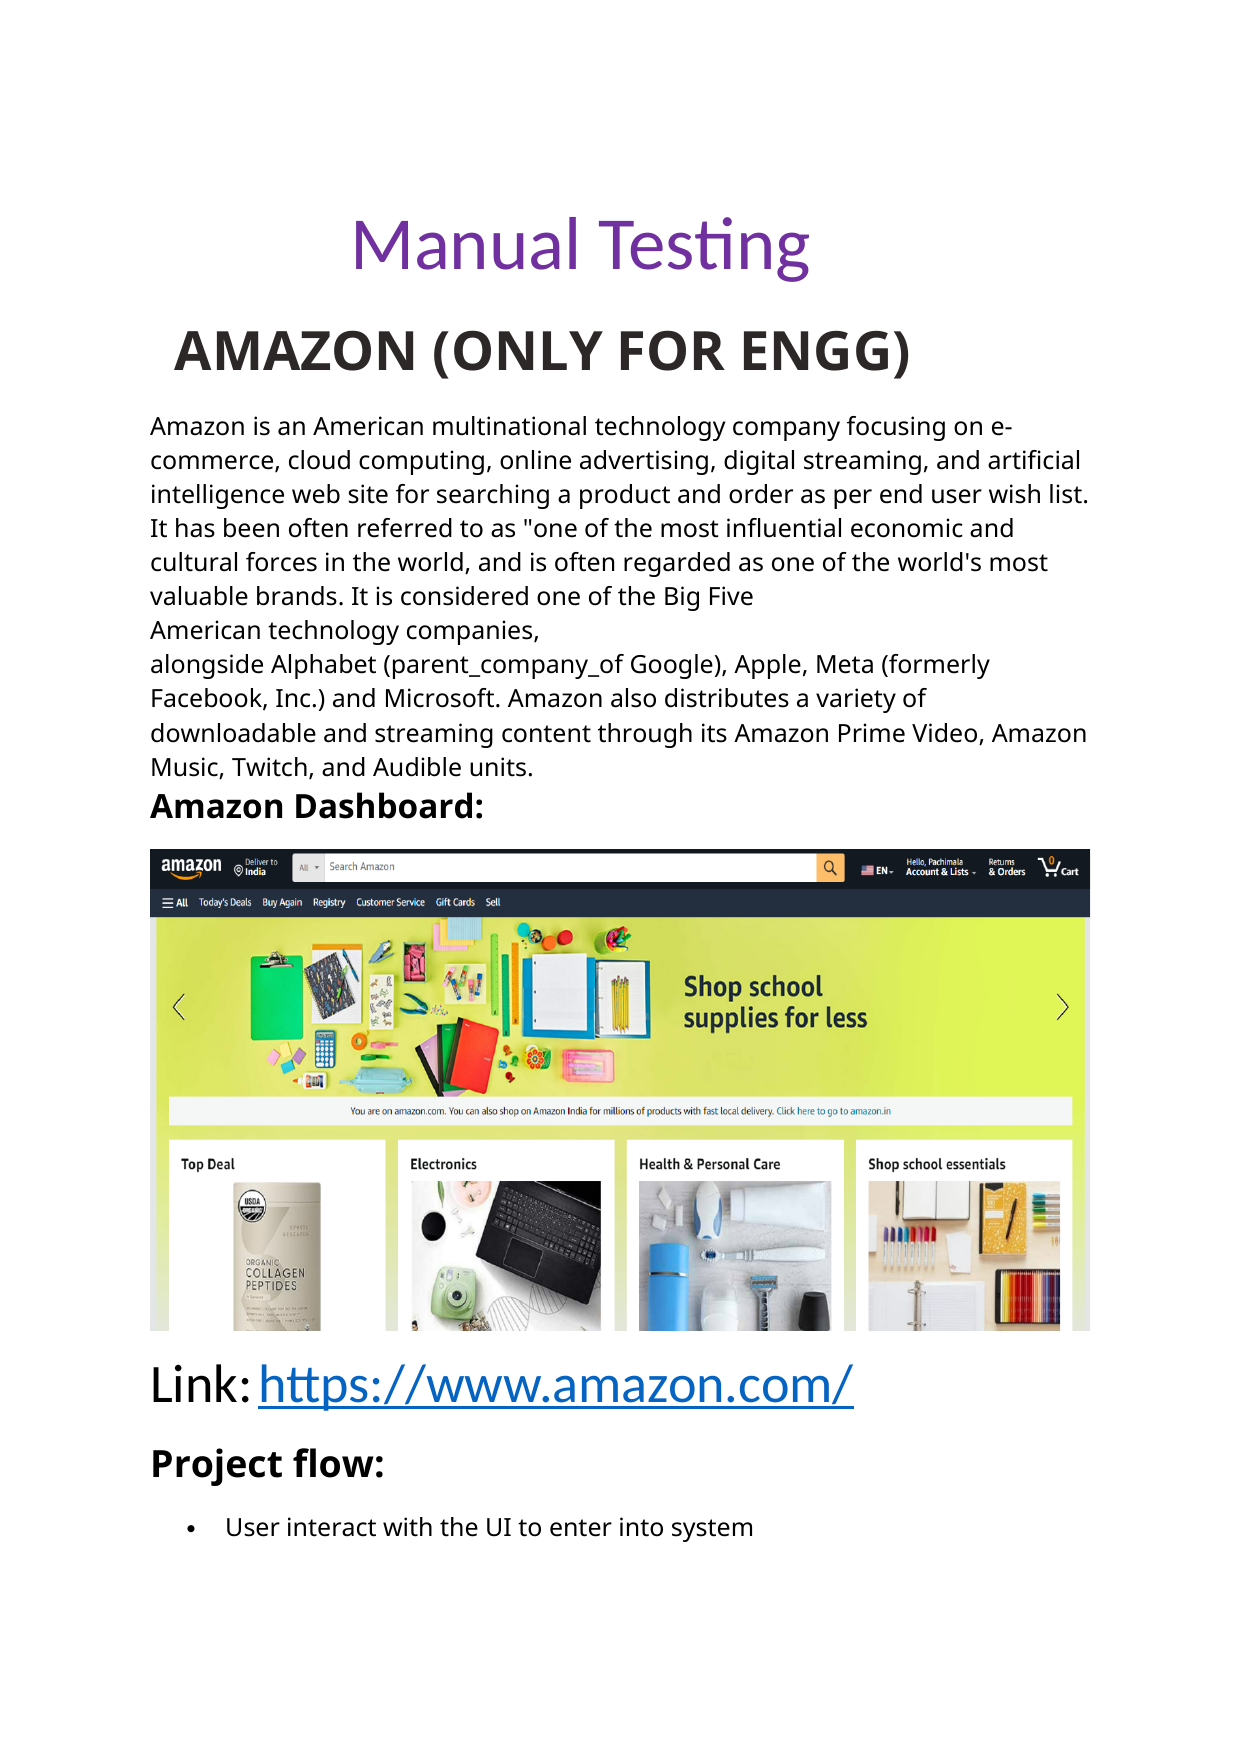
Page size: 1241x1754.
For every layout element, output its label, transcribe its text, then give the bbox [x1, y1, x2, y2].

text Link: https://www.amazon.com/ [150, 1350, 1090, 1416]
text Amazon is an American multinational technology company focusing on e-commerce, cloud computing, online advertising, digital streaming, and artificial intelligence web site for searching a product and order as per end user wish list. It has been often referred to as "one of the most influential economic and cultural forces in the world, and is often regarded as one of the world's most valuable brands. It is considered one of the Big Five American technology companies, alongside Alphabet (parent_company_of Google), Apple, Meta (formerly Facebook, Inc.) and Microsoft. Amazon also distributes a variety of downloadable and streaming content through its Amazon Prime Video, Amazon Music, Twitch, and Audible units. Amazon Dashboard: [150, 409, 1090, 829]
list User interact with the UI to enter into system [187, 1509, 1090, 1544]
text AMAZON (ONLY FOR ENGG) [150, 312, 1090, 386]
picture [150, 849, 1091, 1331]
text Project flow: [150, 1438, 1090, 1489]
text Manual Testing [150, 197, 1090, 288]
